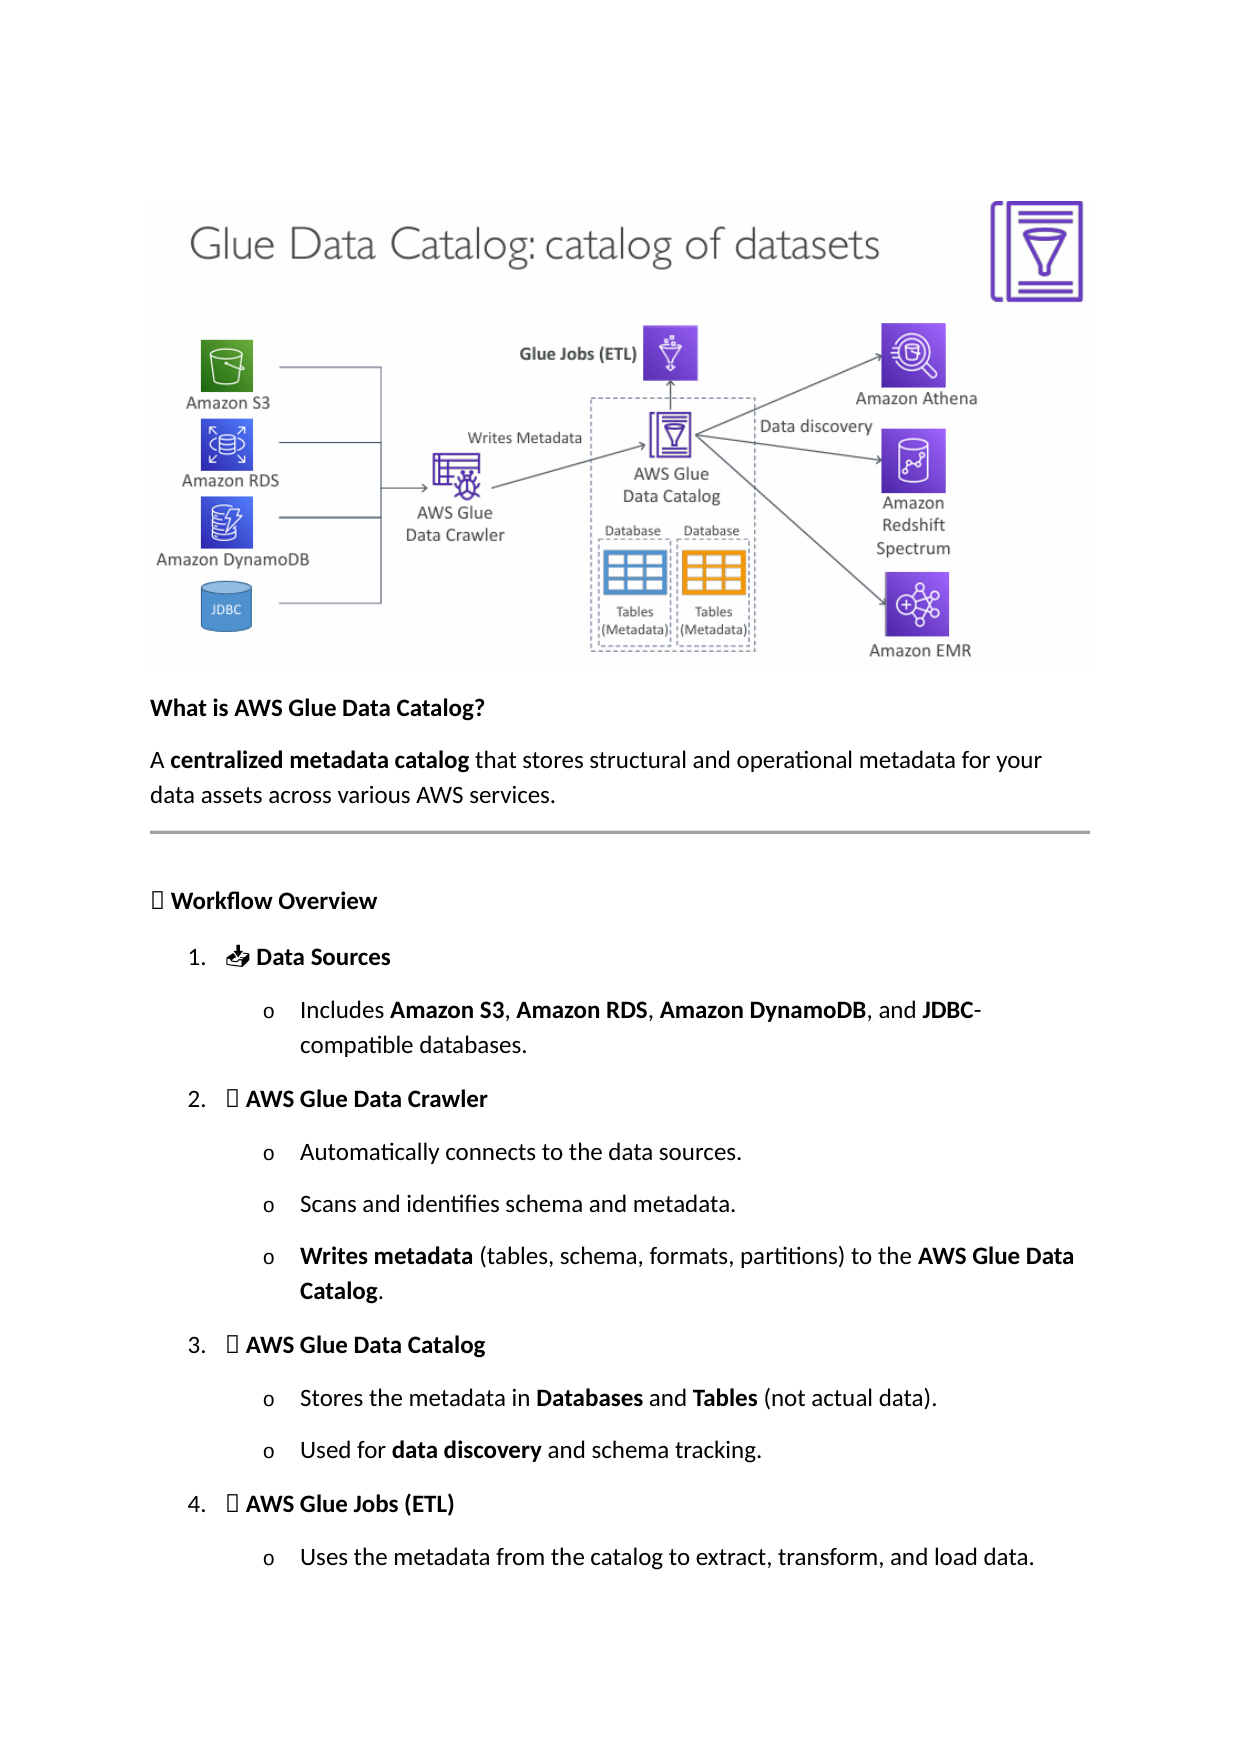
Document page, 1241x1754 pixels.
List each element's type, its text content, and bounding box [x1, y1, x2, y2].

list 📥 Data Sources [187, 938, 1090, 972]
text A centralized metadata catalog that stores structural and operational metadata for your data assets across various AWS services. [150, 744, 1090, 809]
list 🧭 AWS Glue Data Crawler [187, 1081, 1090, 1115]
text 🔄 Workflow Overview [150, 882, 1090, 916]
list Used for data discovery and schema tracking. [262, 1434, 1090, 1464]
list Scans and identifies schema and metadata. [262, 1188, 1090, 1219]
list Includes Amazon S3, Amazon RDS, Amazon DynamoDB, and JDBC-compatible databases. [262, 994, 1090, 1059]
text What is AWS Glue Data Catalog? [150, 692, 1090, 723]
list Uses the metadata from the catalog to extract, transform, and load data. [262, 1541, 1090, 1572]
list 📂 AWS Glue Data Catalog [187, 1326, 1090, 1361]
list Stores the metadata in Databases and Tables (not actual data). [262, 1382, 1090, 1413]
list 🔧 AWS Glue Jobs (ETL) [187, 1486, 1090, 1520]
list Automatically connects to the data sources. [262, 1136, 1090, 1167]
list Writes metadata (tables, schema, formats, partitions) to the AWS Glue Data Catalog. [262, 1240, 1090, 1305]
picture [150, 201, 1091, 672]
